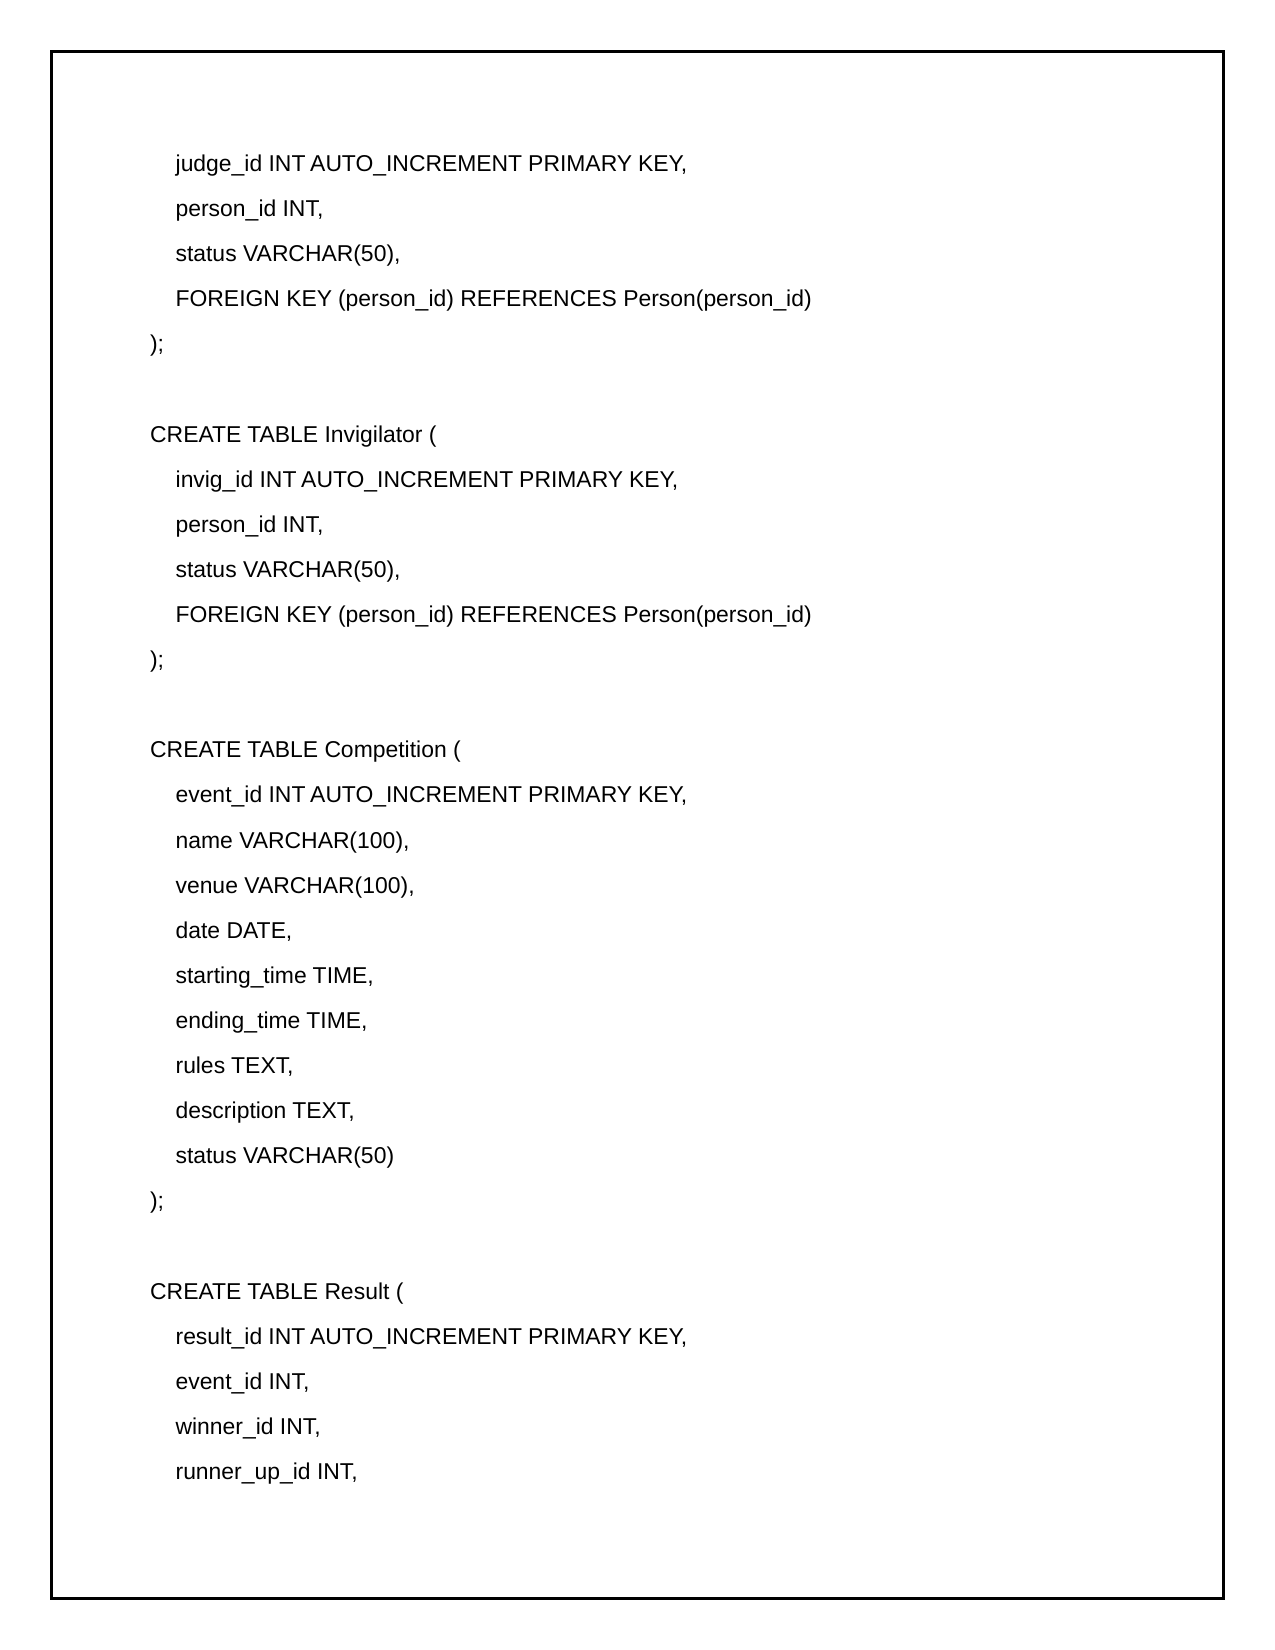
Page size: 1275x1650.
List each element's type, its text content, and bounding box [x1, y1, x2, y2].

text FOREIGN KEY (person_id) REFERENCES Person(person_id) [150, 601, 1125, 627]
text person_id INT, [150, 195, 1125, 221]
text judge_id INT AUTO_INCREMENT PRIMARY KEY, [150, 150, 1125, 176]
text CREATE TABLE Competition ( [150, 736, 1125, 763]
text event_id INT, [150, 1368, 1125, 1394]
text winner_id INT, [150, 1413, 1125, 1439]
text person_id INT, [150, 511, 1125, 537]
text ending_time TIME, [150, 1007, 1125, 1033]
text date DATE, [150, 917, 1125, 943]
text starting_time TIME, [150, 962, 1125, 988]
text invig_id INT AUTO_INCREMENT PRIMARY KEY, [150, 466, 1125, 492]
text ); [150, 330, 1125, 357]
text event_id INT AUTO_INCREMENT PRIMARY KEY, [150, 781, 1125, 808]
text CREATE TABLE Invigilator ( [150, 421, 1125, 447]
text ); [150, 646, 1125, 672]
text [150, 285, 1125, 312]
text rules TEXT, [150, 1052, 1125, 1078]
text status VARCHAR(50) [150, 1142, 1125, 1169]
text result_id INT AUTO_INCREMENT PRIMARY KEY, [150, 1323, 1125, 1349]
text status VARCHAR(50), [150, 556, 1125, 582]
text description TEXT, [150, 1097, 1125, 1123]
text status VARCHAR(50), [150, 240, 1125, 267]
text CREATE TABLE Result ( [150, 1278, 1125, 1304]
text ); [150, 1187, 1125, 1214]
text name VARCHAR(100), [150, 827, 1125, 853]
text venue VARCHAR(100), [150, 872, 1125, 898]
text runner_up_id INT, [150, 1458, 1125, 1484]
